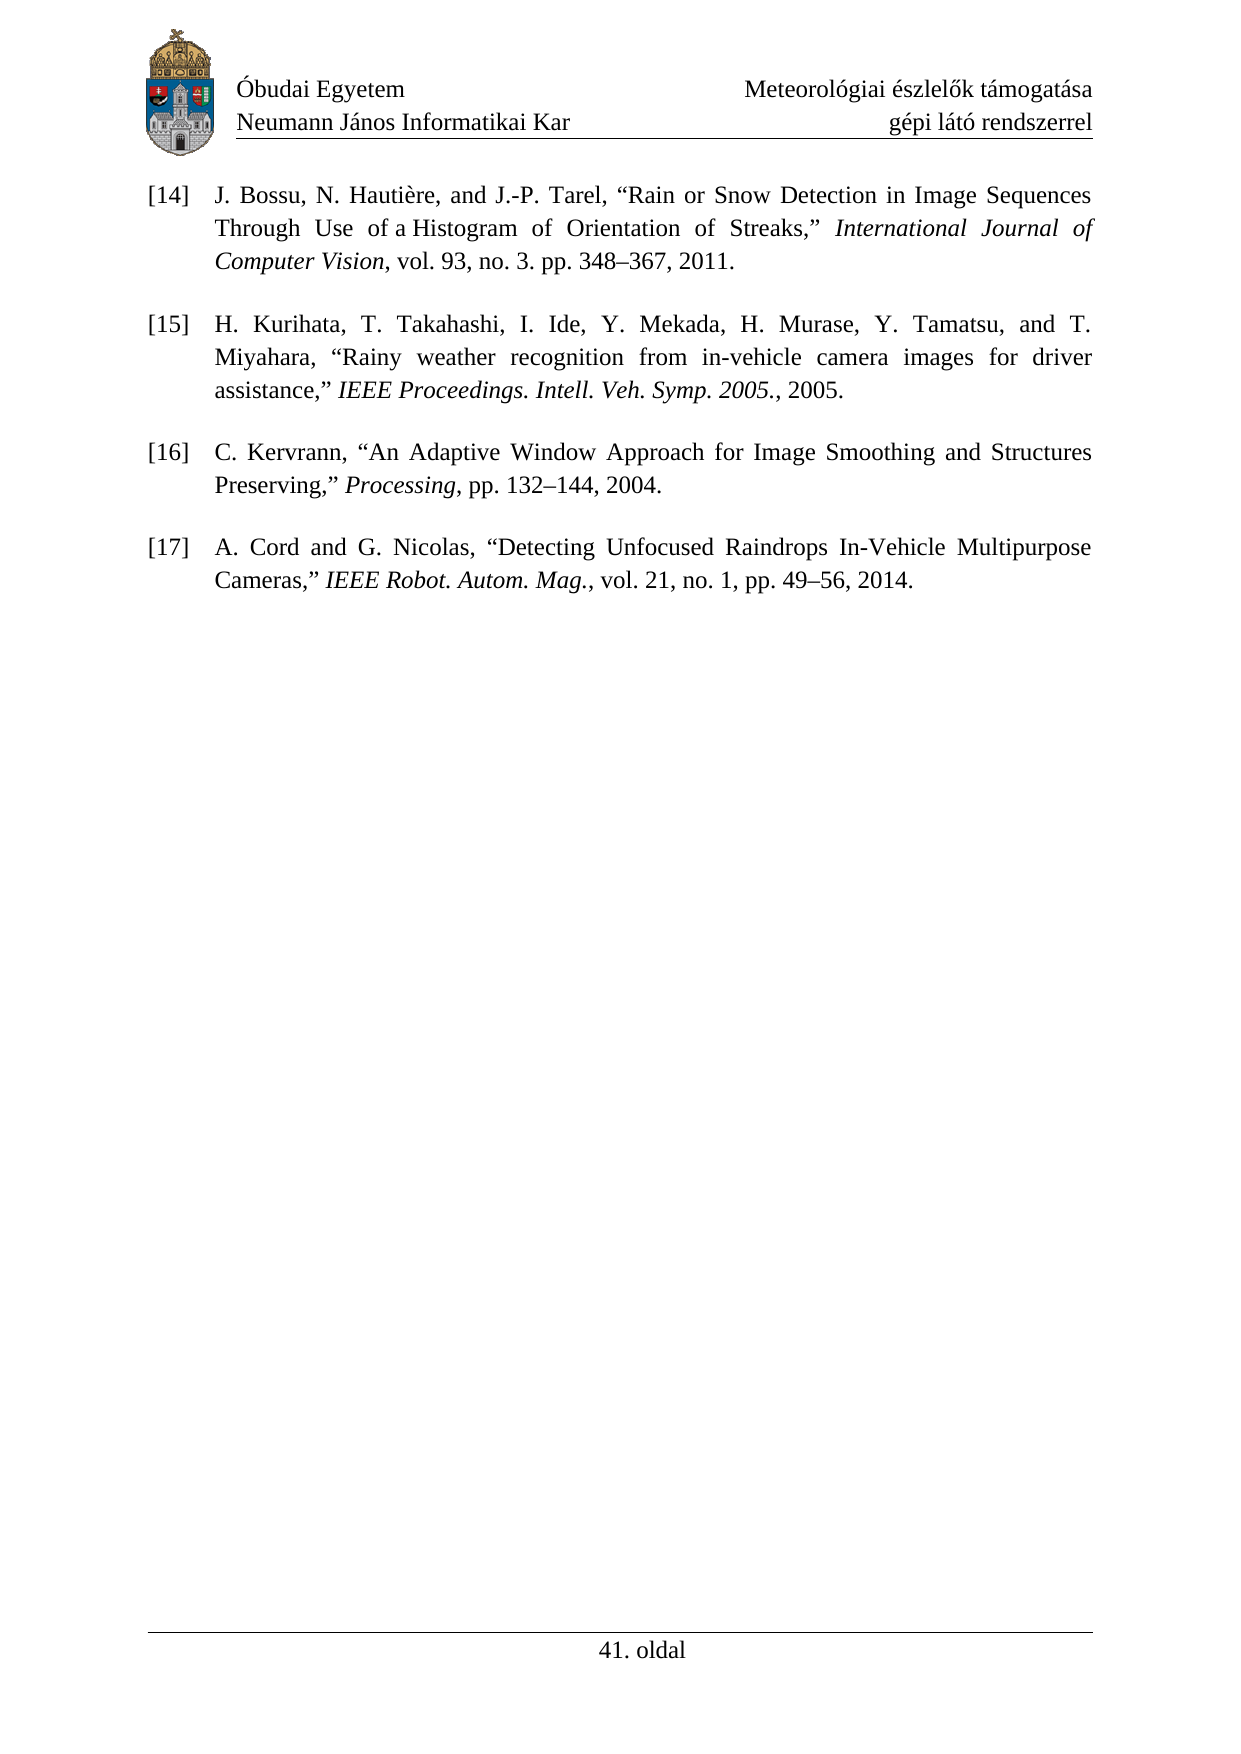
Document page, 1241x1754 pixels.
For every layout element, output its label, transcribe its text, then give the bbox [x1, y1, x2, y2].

text [15] H. Kurihata, T. Takahashi, I. Ide, Y. Mekada, H. Murase, Y. Tamatsu, and T. Miyahara, “Rainy weather recognition from in-vehicle camera images for driver assistance,” IEEE Proceedings. Intell. Veh. Symp. 2005., 2005. [148, 309, 1093, 403]
text [17] A. Cord and G. Nicolas, “Detecting Unfocused Raindrops In-Vehicle Multipurpose Cameras,” IEEE Robot. Autom. Mag., vol. 21, no. 1, pp. 49–56, 2014. [148, 532, 1093, 594]
text [16] C. Kervrann, “An Adaptive Window Approach for Image Smoothing and Structures Preserving,” Processing, pp. 132–144, 2004. [148, 437, 1093, 499]
text [14] J. Bossu, N. Hautière, and J.-P. Tarel, “Rain or Snow Detection in Image Sequences Through Use of a Histogram of Orientation of Streaks,” International Journal of Computer Vision, vol. 93, no. 3. pp. 348–367, 2011. [148, 180, 1093, 275]
picture [146, 28, 215, 157]
